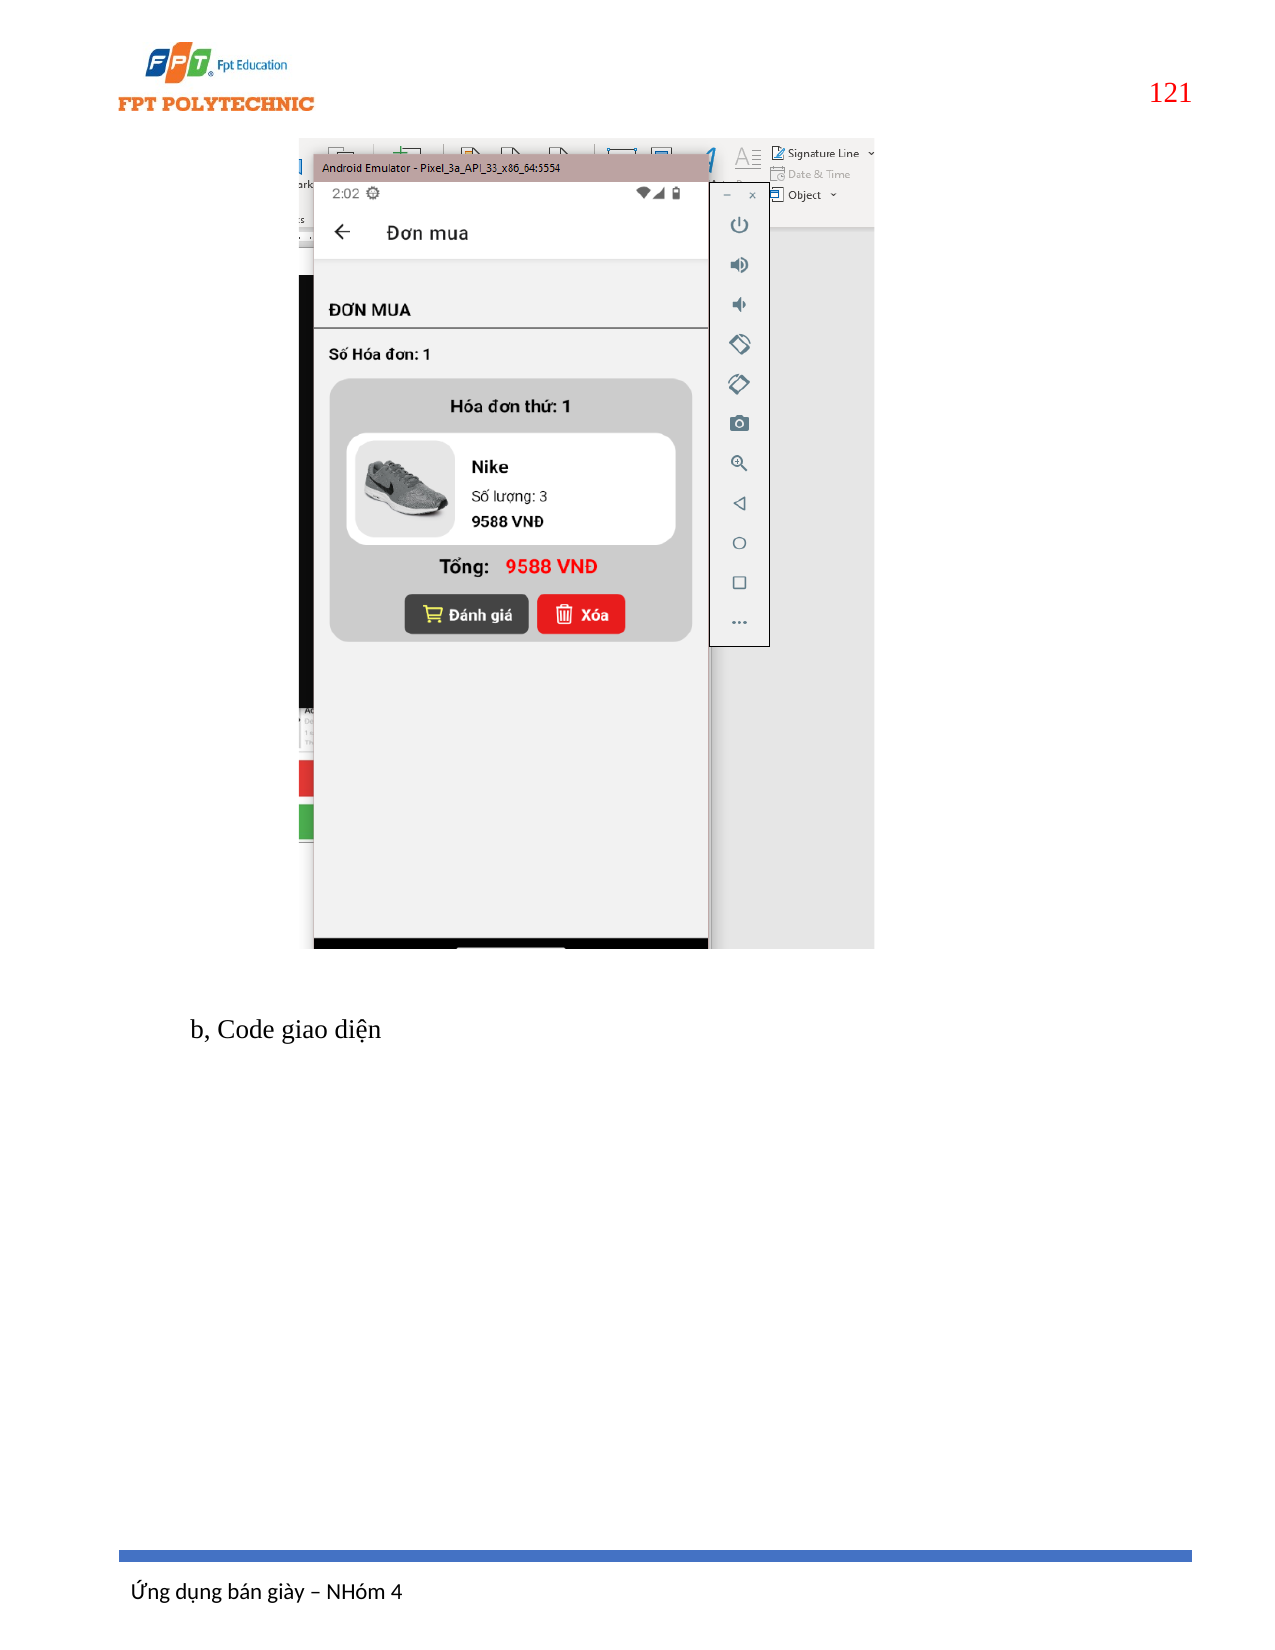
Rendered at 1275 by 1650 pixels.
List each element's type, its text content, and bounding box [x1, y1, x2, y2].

text b, Code giao diện [117, 1013, 1192, 1044]
picture [118, 42, 316, 111]
picture [298, 138, 875, 949]
